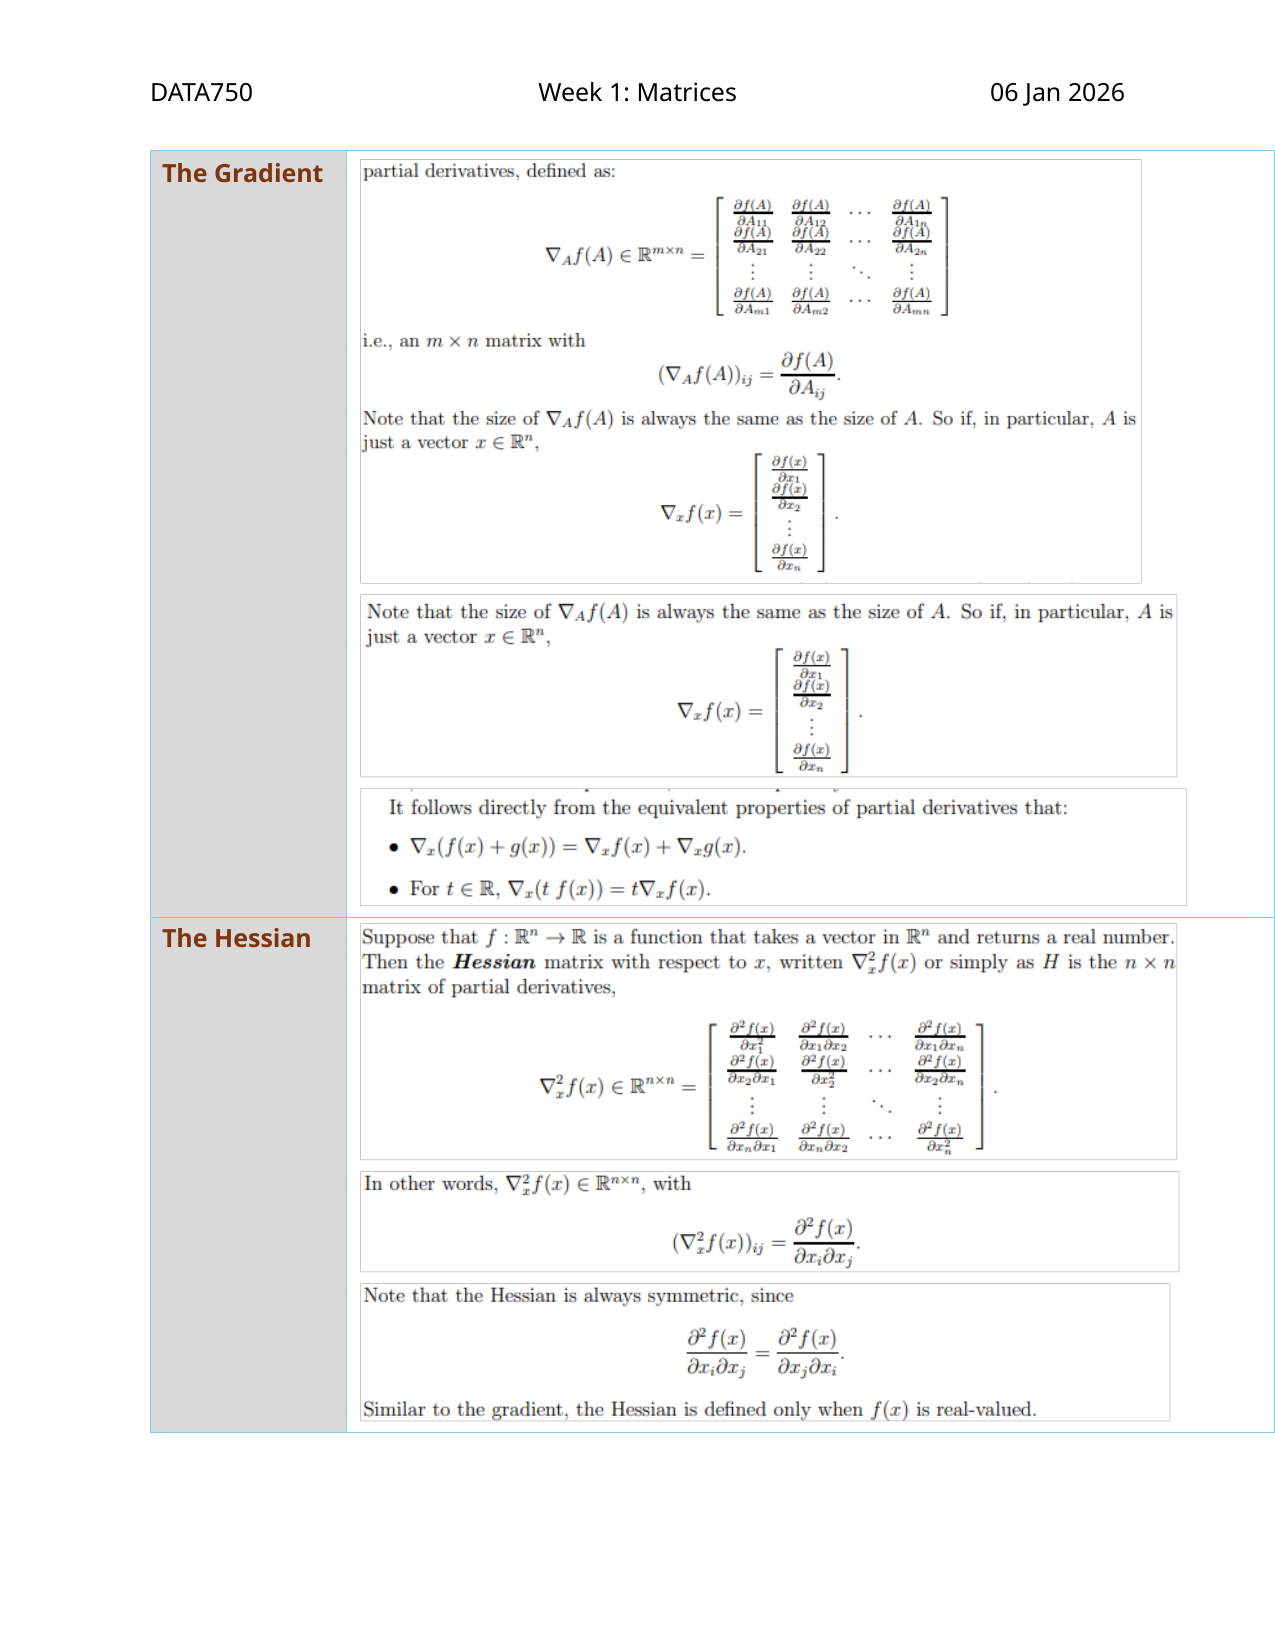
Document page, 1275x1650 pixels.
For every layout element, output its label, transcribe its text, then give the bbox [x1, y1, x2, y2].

picture [357, 1168, 1183, 1276]
picture [357, 785, 1190, 910]
table_cell [347, 151, 1274, 917]
picture [357, 920, 1181, 1164]
picture [357, 592, 1181, 781]
picture [357, 156, 1145, 587]
table_cell The Gradient [151, 151, 346, 917]
table_cell [347, 918, 1274, 1432]
picture [357, 1280, 1174, 1425]
table_cell The Hessian [151, 918, 346, 1432]
